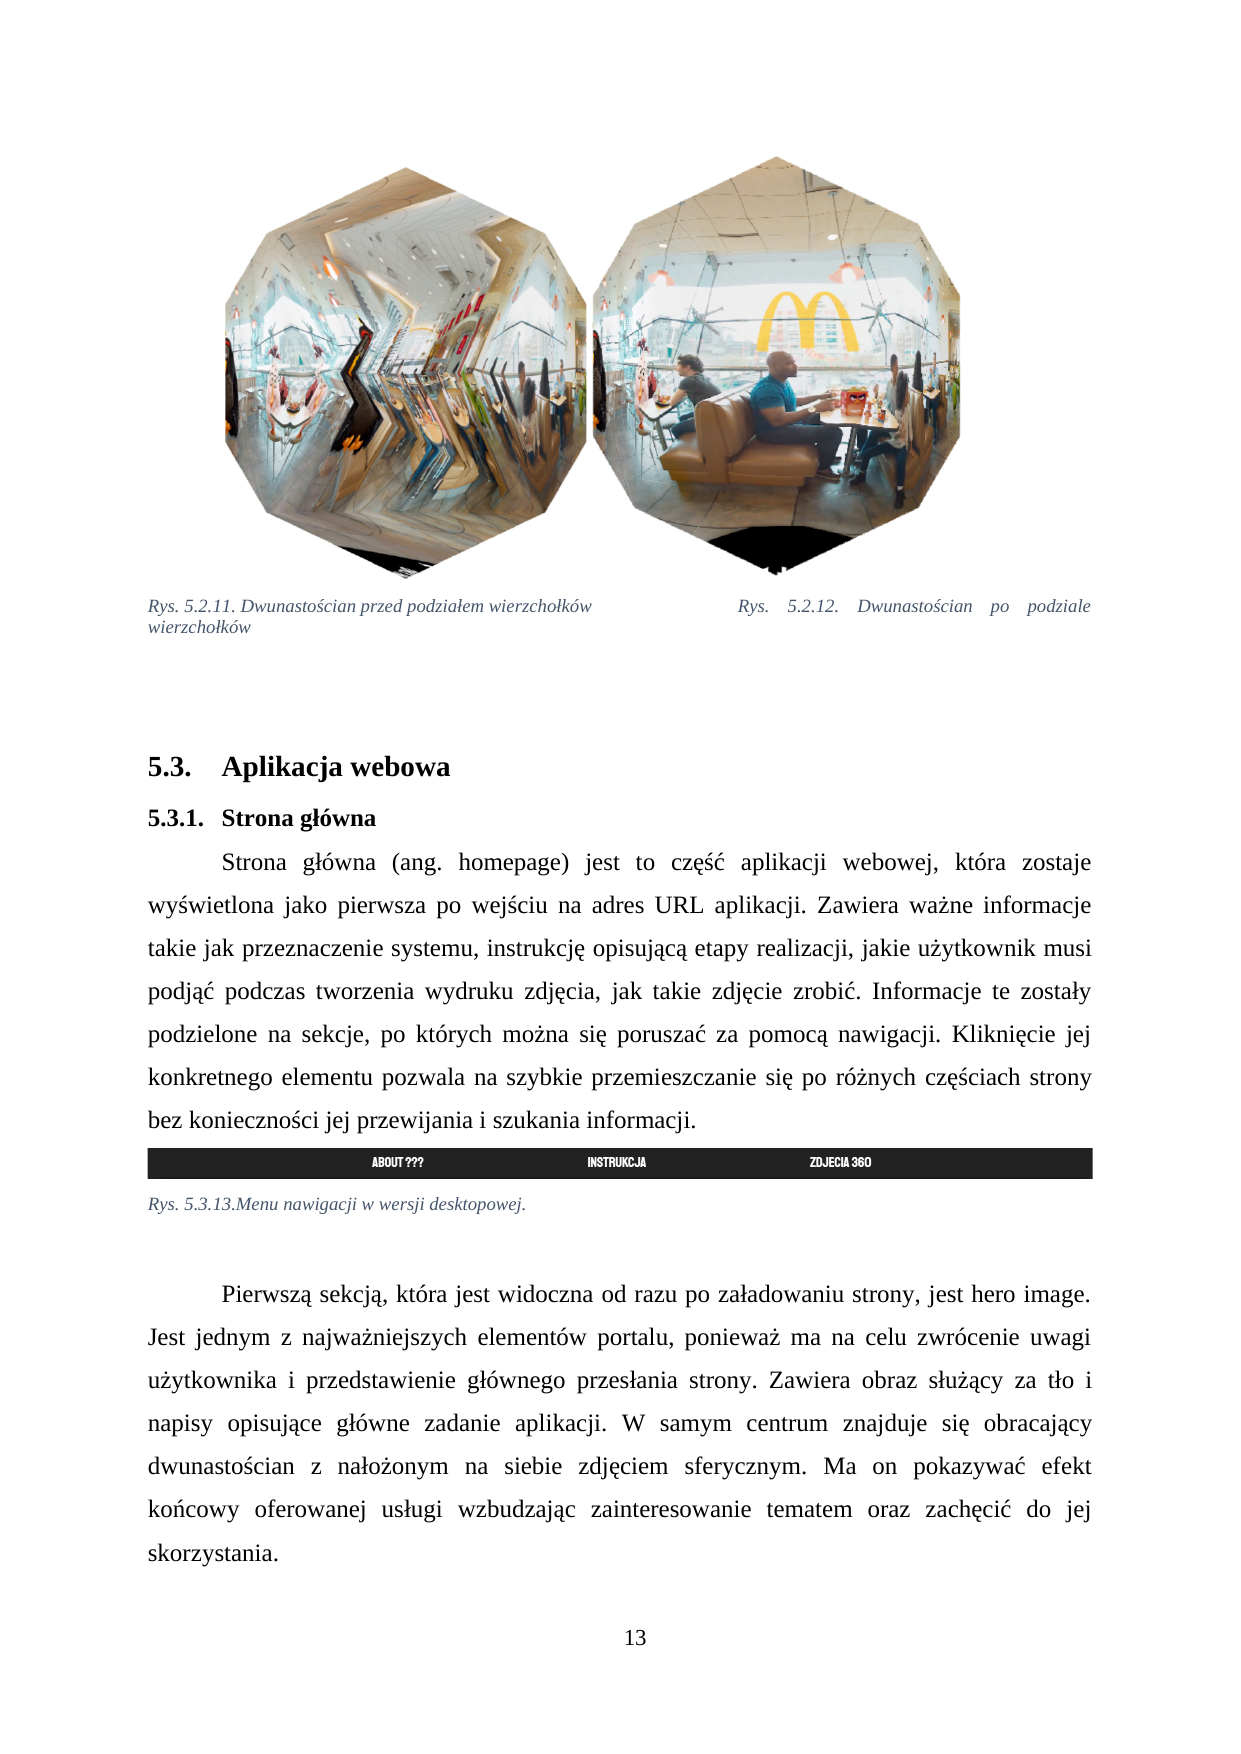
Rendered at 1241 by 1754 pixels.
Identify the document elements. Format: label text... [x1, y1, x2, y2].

picture [221, 147, 966, 581]
text Strona główna (ang. homepage) jest to część aplikacji webowej, która zostaje wyświetlona jako pierwsza po wejściu na adres URL aplikacji. Zawiera ważne informacje takie jak przeznaczenie systemu, instrukcję opisującą etapy realizacji, jakie użytkownik musi podjąć podczas tworzenia wydruku zdjęcia, jak takie zdjęcie zrobić. Informacje te zostały podzielone na sekcje, po których można się poruszać za pomocą nawigacji. Kliknięcie jej konkretnego elementu pozwala na szybkie przemieszczanie się po różnych częściach strony bez konieczności jej przewijania i szukania informacji. [148, 847, 1093, 1134]
subtitle Aplikacja webowa [148, 749, 1093, 783]
subtitle Strona główna [148, 803, 1093, 832]
picture [147, 1148, 1093, 1179]
text Pierwszą sekcją, która jest widoczna od razu po załadowaniu strony, jest hero image. Jest jednym z najważniejszych elementów portalu, ponieważ ma na celu zwrócenie uwagi użytkownika i przedstawienie głównego przesłania strony. Zawiera obraz służący za tło i napisy opisujące główne zadanie aplikacji. W samym centrum znajduje się obracający dwunastościan z nałożonym na siebie zdjęciem sferycznym. Ma on pokazywać efekt końcowy oferowanej usługi wzbudzając zainteresowanie tematem oraz zachęcić do jej skorzystania. [148, 1279, 1093, 1566]
